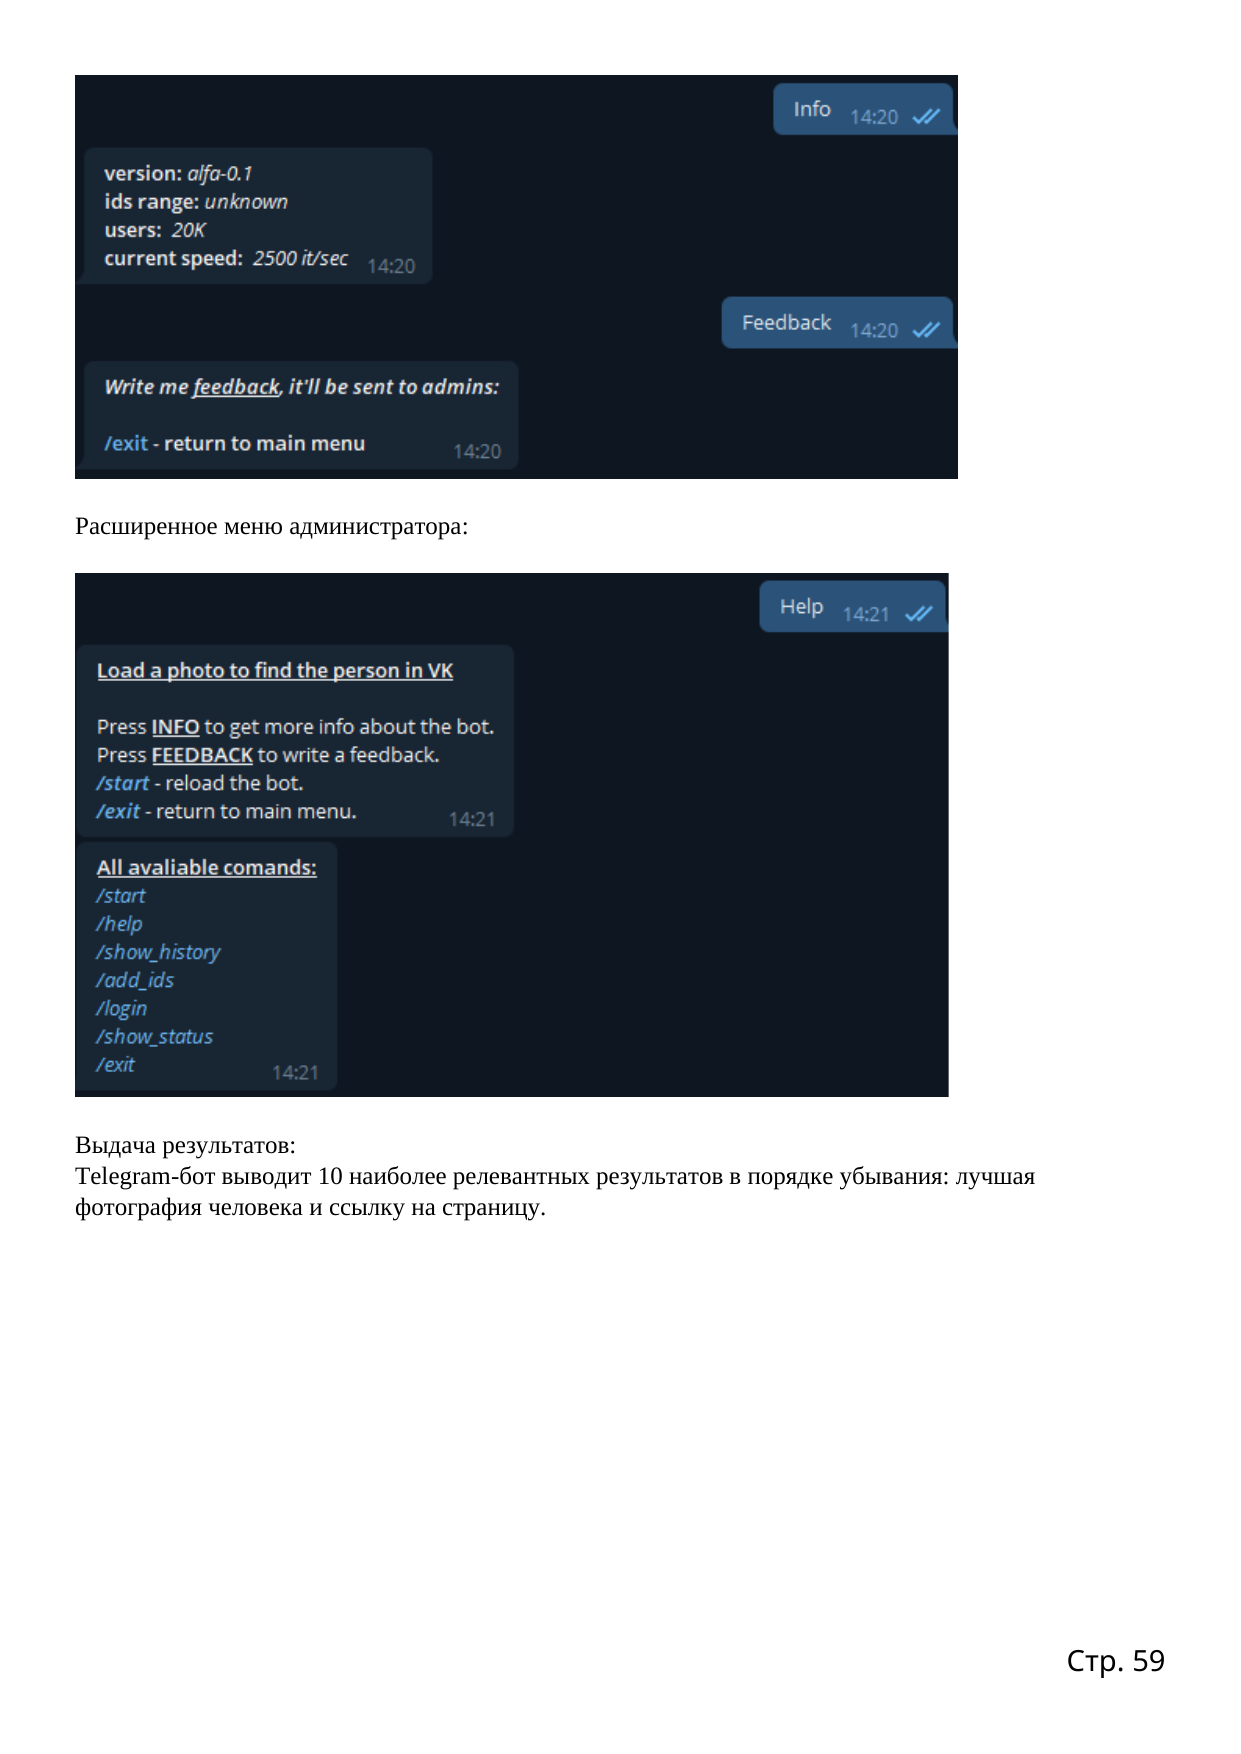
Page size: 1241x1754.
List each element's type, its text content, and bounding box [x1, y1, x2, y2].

picture [75, 573, 949, 1097]
text Выдача результатов: [75, 1130, 1165, 1159]
picture [75, 75, 958, 479]
text Telegram-бот выводит 10 наиболее релевантных результатов в порядке убывания: лучшая фотография человека и ссылку на страницу. [75, 1161, 1165, 1221]
text Расширенное меню администратора: [75, 511, 1165, 540]
